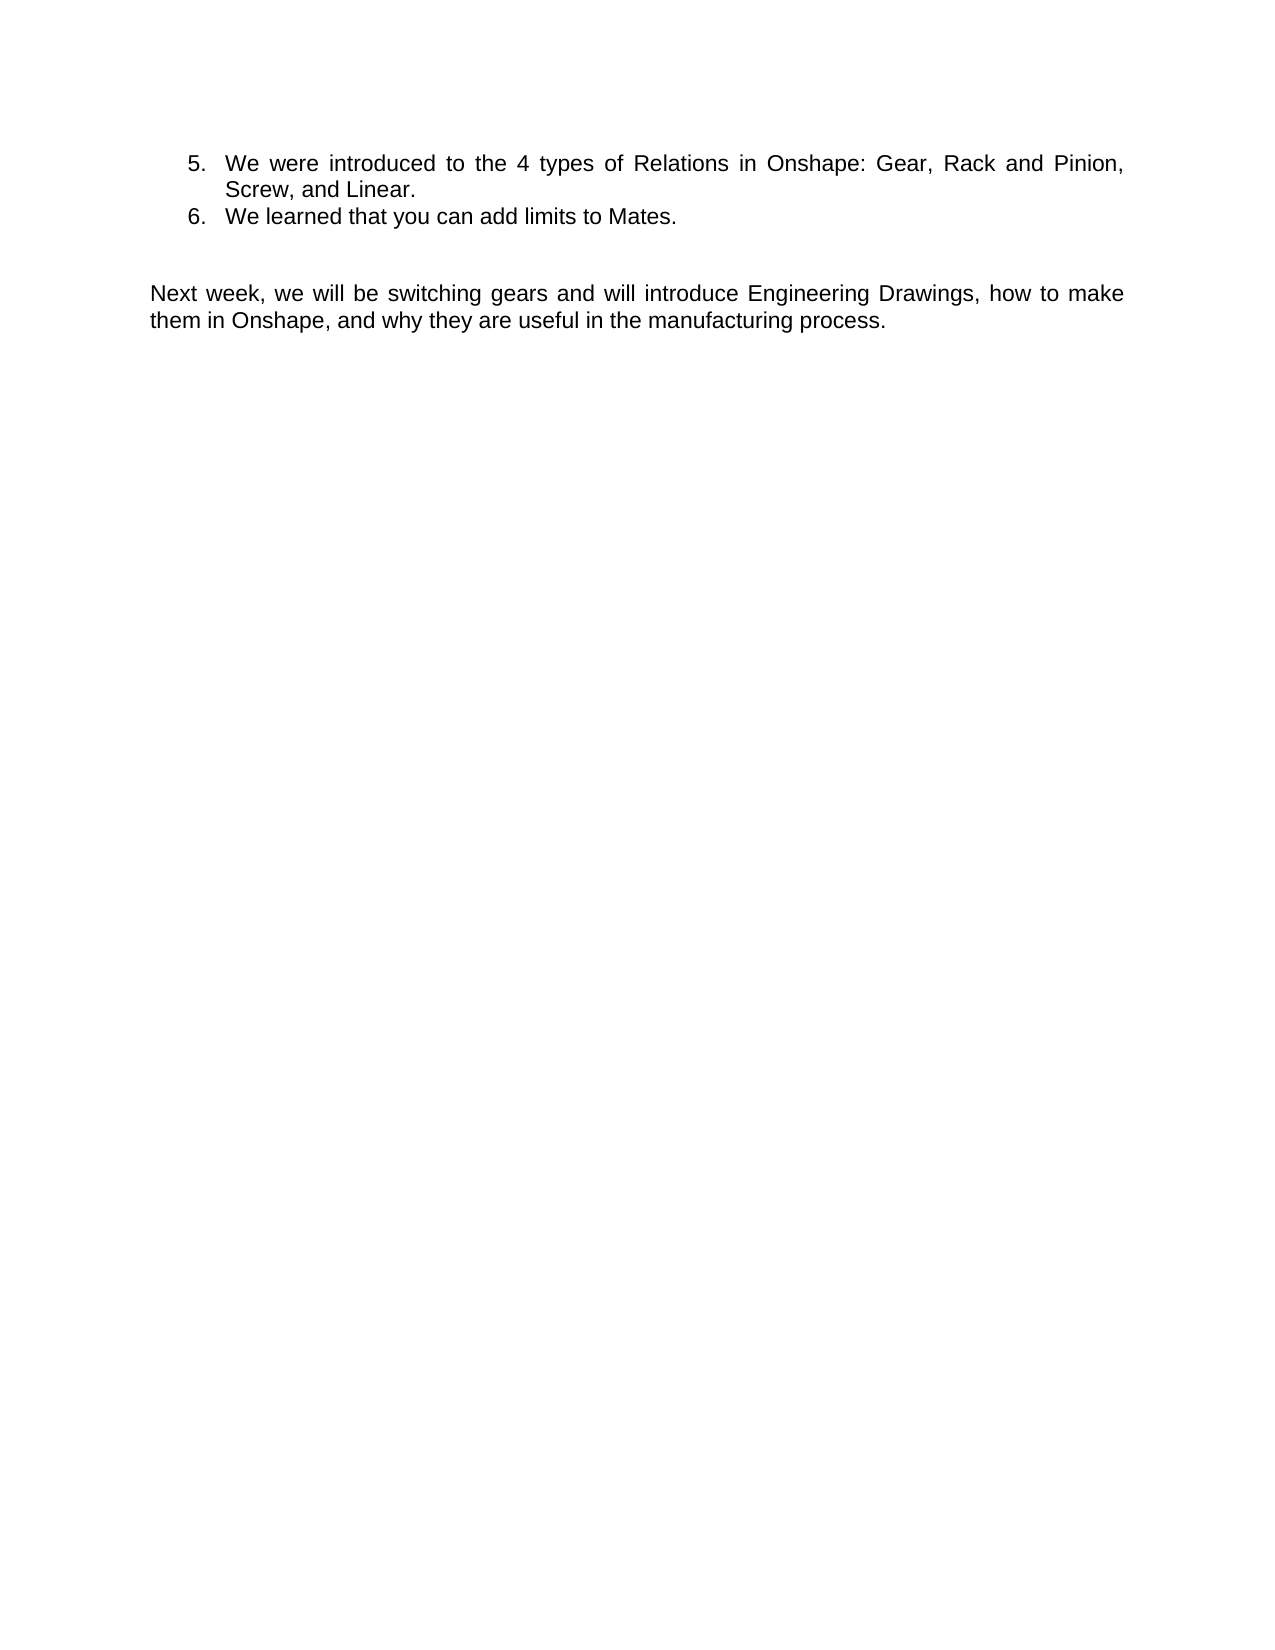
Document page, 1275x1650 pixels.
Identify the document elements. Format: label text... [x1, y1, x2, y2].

list We learned that you can add limits to Mates. [187, 203, 1125, 229]
list We were introduced to the 4 types of Relations in Onshape: Gear, Rack and Pinion, Screw, and Linear. [187, 150, 1125, 203]
text Next week, we will be switching gears and will introduce Engineering Drawings, how to make them in Onshape, and why they are useful in the manufacturing process. [150, 280, 1125, 333]
